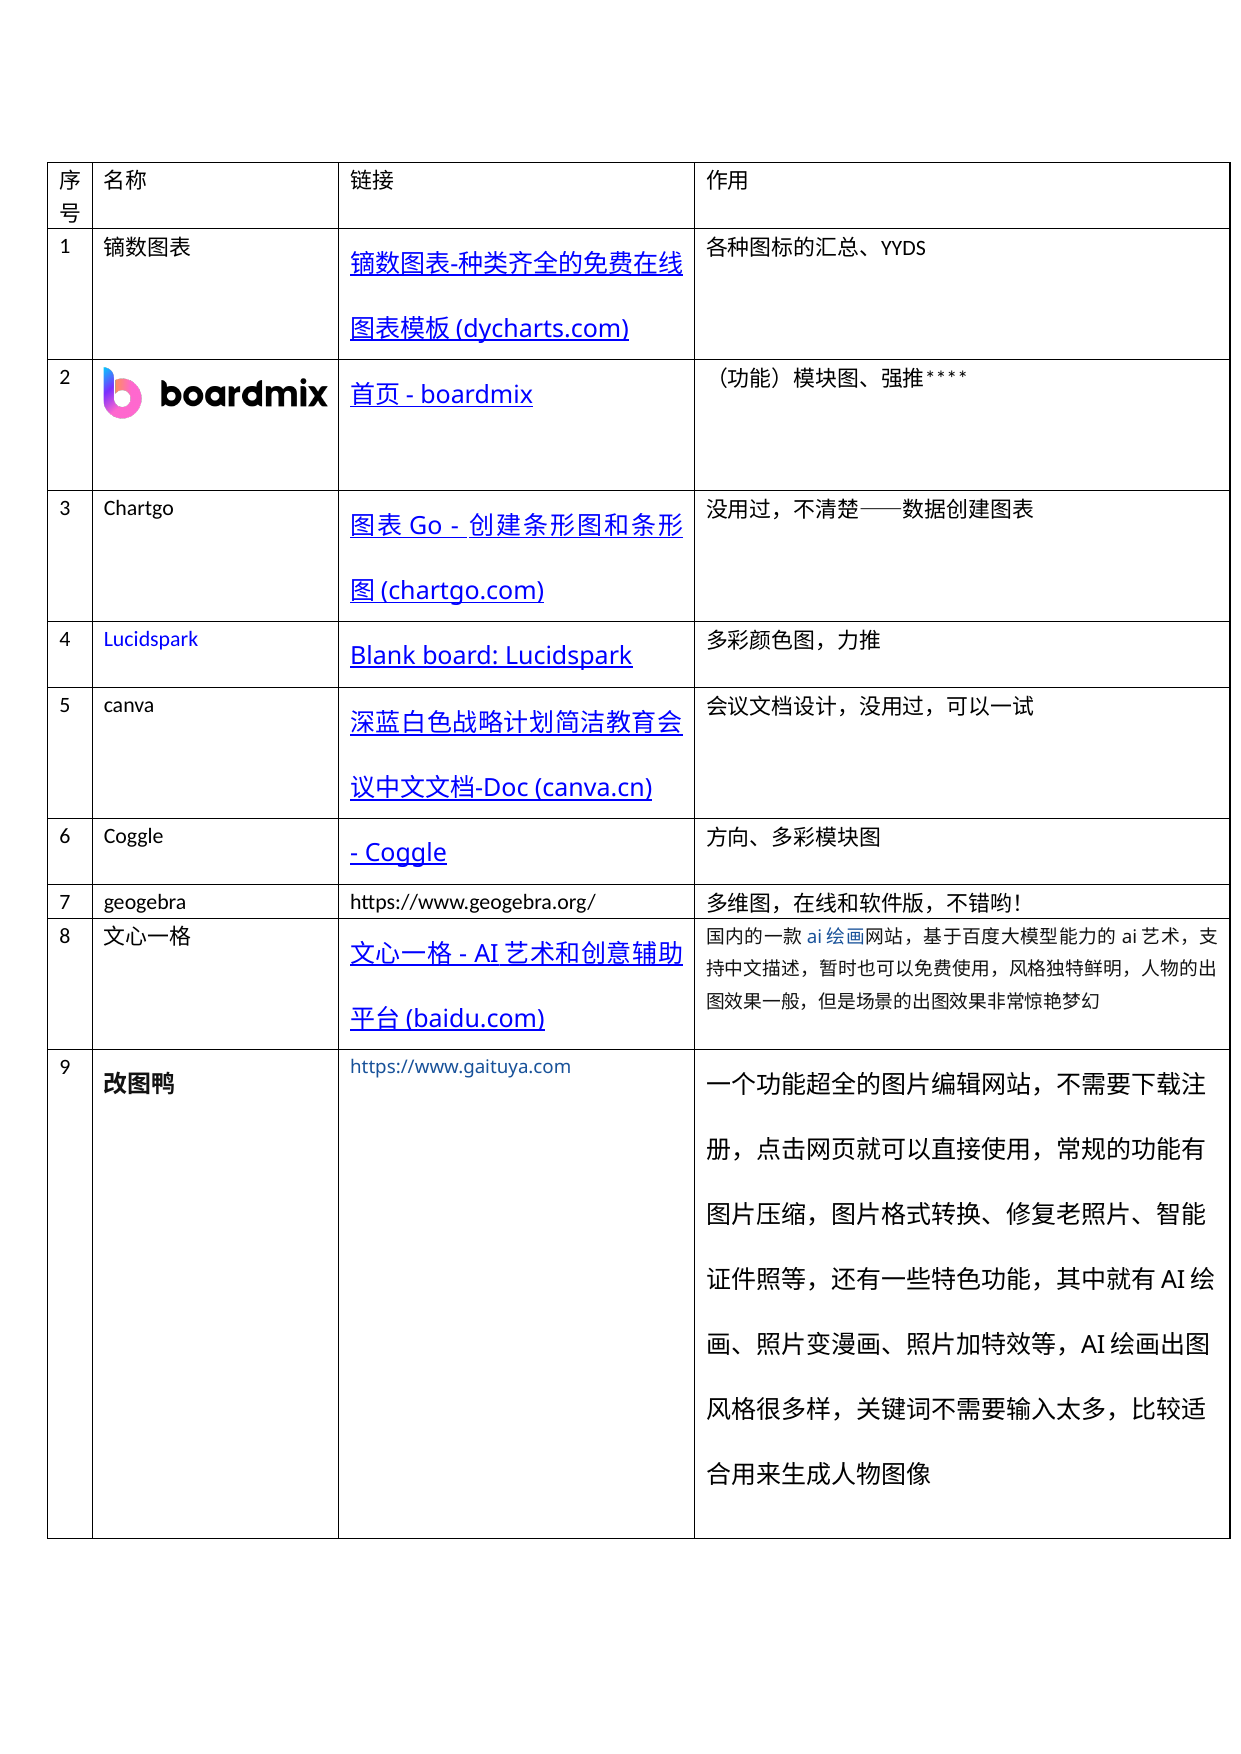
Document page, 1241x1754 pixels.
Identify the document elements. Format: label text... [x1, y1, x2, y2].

table_cell Lucidspark [93, 622, 338, 687]
table_cell https://www.gaituya.com [339, 1050, 694, 1537]
table_cell 会议文档设计，没用过，可以一试 [695, 688, 1229, 818]
table_cell 2 [48, 360, 92, 490]
table_header 链接 [339, 163, 694, 228]
table_cell - Coggle [339, 819, 694, 884]
table_cell 各种图标的汇总、YYDS [695, 229, 1229, 359]
table_cell 1 [48, 229, 92, 359]
table_cell 5 [48, 688, 92, 818]
table_cell 国内的一款ai绘画网站，基于百度大模型能力的ai艺术，支持中文描述，暂时也可以免费使用，风格独特鲜明，人物的出图效果一般，但是场景的出图效果非常惊艳梦幻 [695, 919, 1229, 1049]
table_cell Coggle [93, 819, 338, 884]
table_cell 首页 - boardmix [339, 360, 694, 490]
picture [103, 366, 329, 419]
table_cell 改图鸭 [93, 1050, 338, 1537]
table_cell 方向、多彩模块图 [695, 819, 1229, 884]
table_cell 图表Go - 创建条形图和条形图 (chartgo.com) [339, 491, 694, 621]
table_cell 9 [48, 1050, 92, 1537]
table_cell 文心一格 [93, 919, 338, 1049]
table_header 序号 [48, 163, 92, 228]
table_cell 4 [48, 622, 92, 687]
table_cell https://www.geogebra.org/ [339, 885, 694, 918]
table_cell 没用过，不清楚——数据创建图表 [695, 491, 1229, 621]
table_cell 7 [48, 885, 92, 918]
table_cell Blank board: Lucidspark [339, 622, 694, 687]
table_cell 多彩颜色图，力推 [695, 622, 1229, 687]
table_cell 6 [48, 819, 92, 884]
table_cell geogebra [93, 885, 338, 918]
table_cell 多维图，在线和软件版，不错哟！ [695, 885, 1229, 918]
table_cell Chartgo [93, 491, 338, 621]
table_cell canva [93, 688, 338, 818]
table_header 作用 [695, 163, 1229, 228]
table_cell 镝数图表 [93, 229, 338, 359]
table_cell 3 [48, 491, 92, 621]
table_header 名称 [93, 163, 338, 228]
table_cell 文心一格 - AI艺术和创意辅助平台 (baidu.com) [339, 919, 694, 1049]
table_cell 深蓝白色战略计划简洁教育会议中文文档-Doc (canva.cn) [339, 688, 694, 818]
table_cell [93, 360, 338, 490]
table_cell 一个功能超全的图片编辑网站，不需要下载注册，点击网页就可以直接使用，常规的功能有图片压缩，图片格式转换、修复老照片、智能证件照等，还有一些特色功能，其中就有AI绘画、照片变漫画、照片加特效等，AI绘画出图风格很多样，关键词不需要输入太多，比较适合用来生成人物图像 [695, 1050, 1229, 1537]
table_cell （功能）模块图、强推**** [695, 360, 1229, 490]
table_cell 8 [48, 919, 92, 1049]
table_cell 镝数图表-种类齐全的免费在线图表模板 (dycharts.com) [339, 229, 694, 359]
